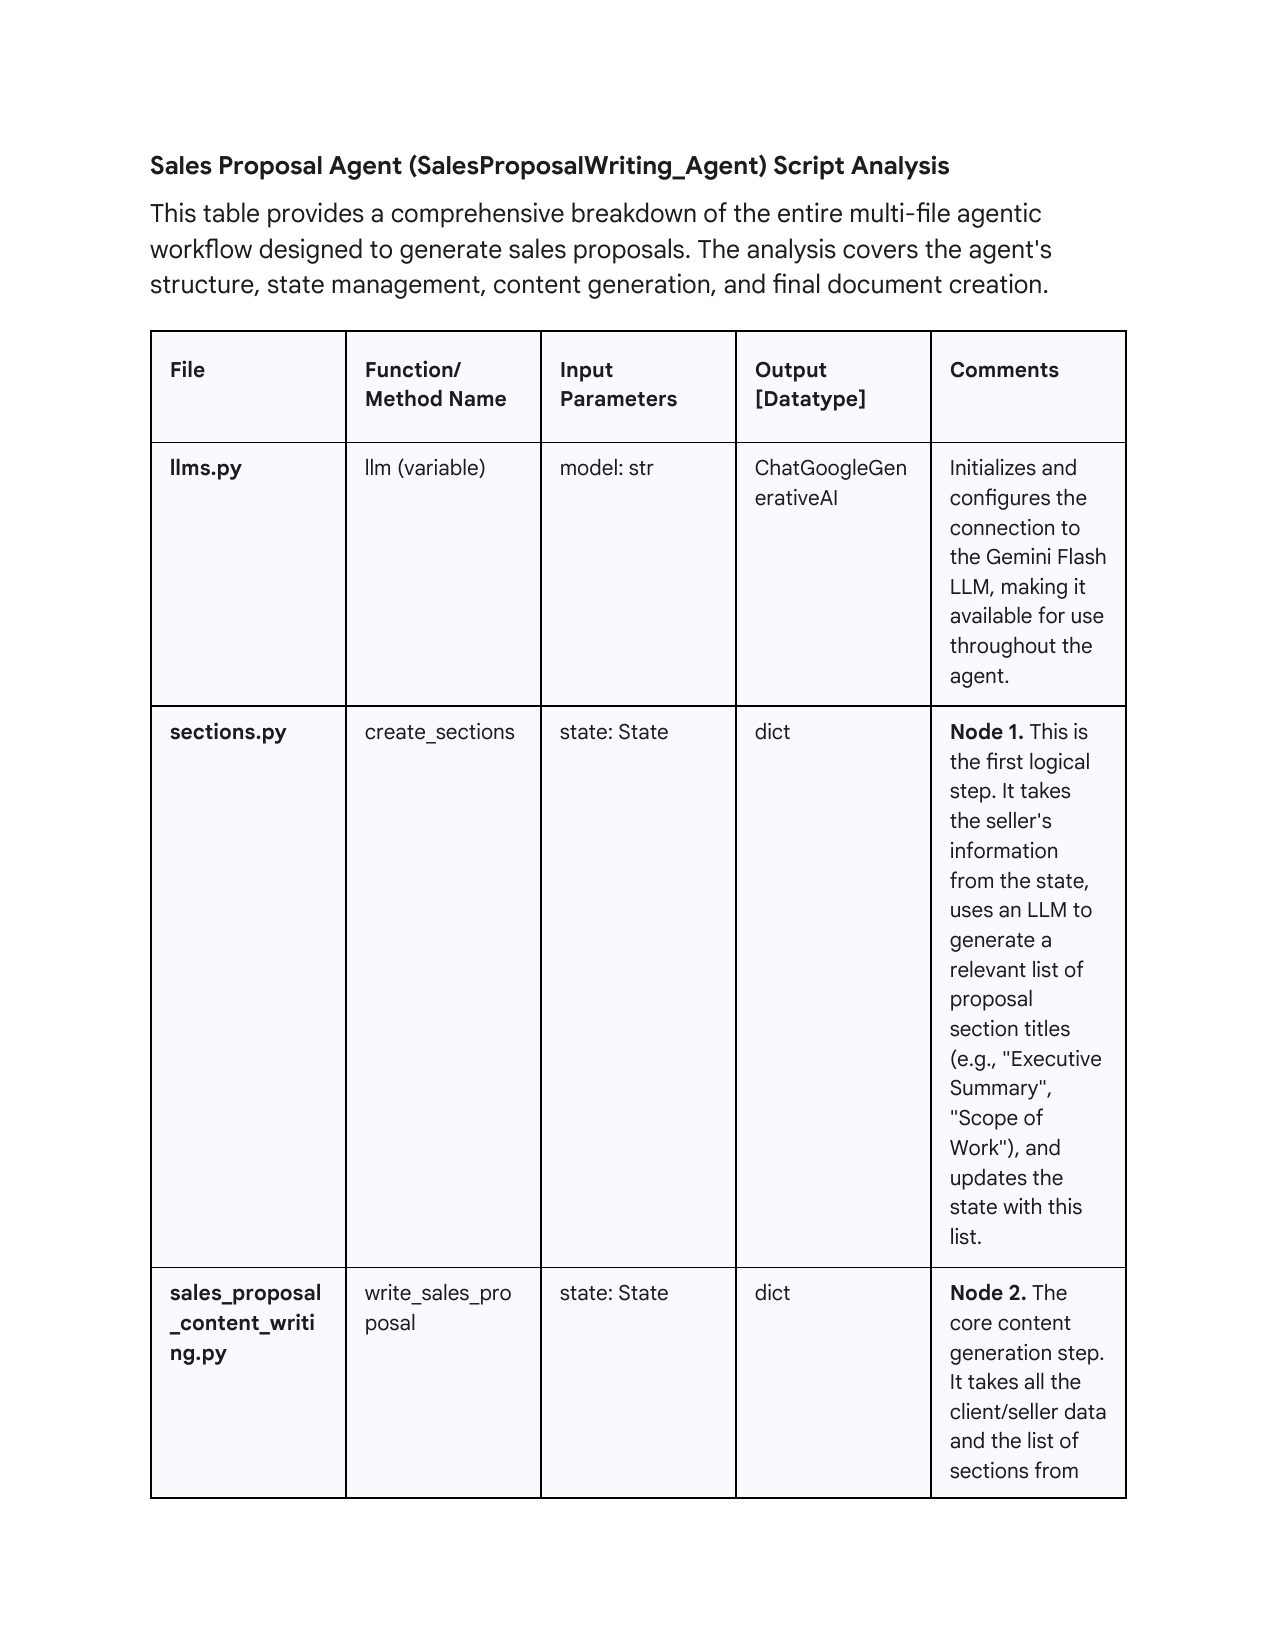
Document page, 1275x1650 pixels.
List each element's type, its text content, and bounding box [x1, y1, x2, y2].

table_cell llm (variable) [347, 443, 540, 705]
table_cell dict [737, 1268, 930, 1497]
table_header Function/Method Name [347, 332, 540, 441]
text This table provides a comprehensive breakdown of the entire multi-file agentic workflow designed to generate sales proposals. The analysis covers the agent's structure, state management, content generation, and final document creation. [150, 198, 1125, 301]
table_cell Node 1. This is the first logical step. It takes the seller's information from the state, uses an LLM to generate a relevant list of proposal section titles (e.g., "Executive Summary", "Scope of Work"), and updates the state with this list. [932, 707, 1125, 1266]
table_cell create_sections [347, 707, 540, 1266]
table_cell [152, 1268, 345, 1497]
table_cell sections.py [152, 707, 345, 1266]
subtitle Sales Proposal Agent (SalesProposalWriting_Agent) Script Analysis [150, 150, 1125, 181]
table_cell llms.py [152, 443, 345, 705]
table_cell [347, 1268, 540, 1497]
table_cell state: State [542, 707, 735, 1266]
table_cell ChatGoogleGenerativeAI [737, 443, 930, 705]
table_cell dict [737, 707, 930, 1266]
table_header Comments [932, 332, 1125, 441]
table_header Output [Datatype] [737, 332, 930, 441]
table_header File [152, 332, 345, 441]
table_cell Initializes and configures the connection to the Gemini Flash LLM, making it available for use throughout the agent. [932, 443, 1125, 705]
table_header Input Parameters [542, 332, 735, 441]
table_cell model: str [542, 443, 735, 705]
table_cell state: State [542, 1268, 735, 1497]
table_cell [932, 1268, 1125, 1497]
